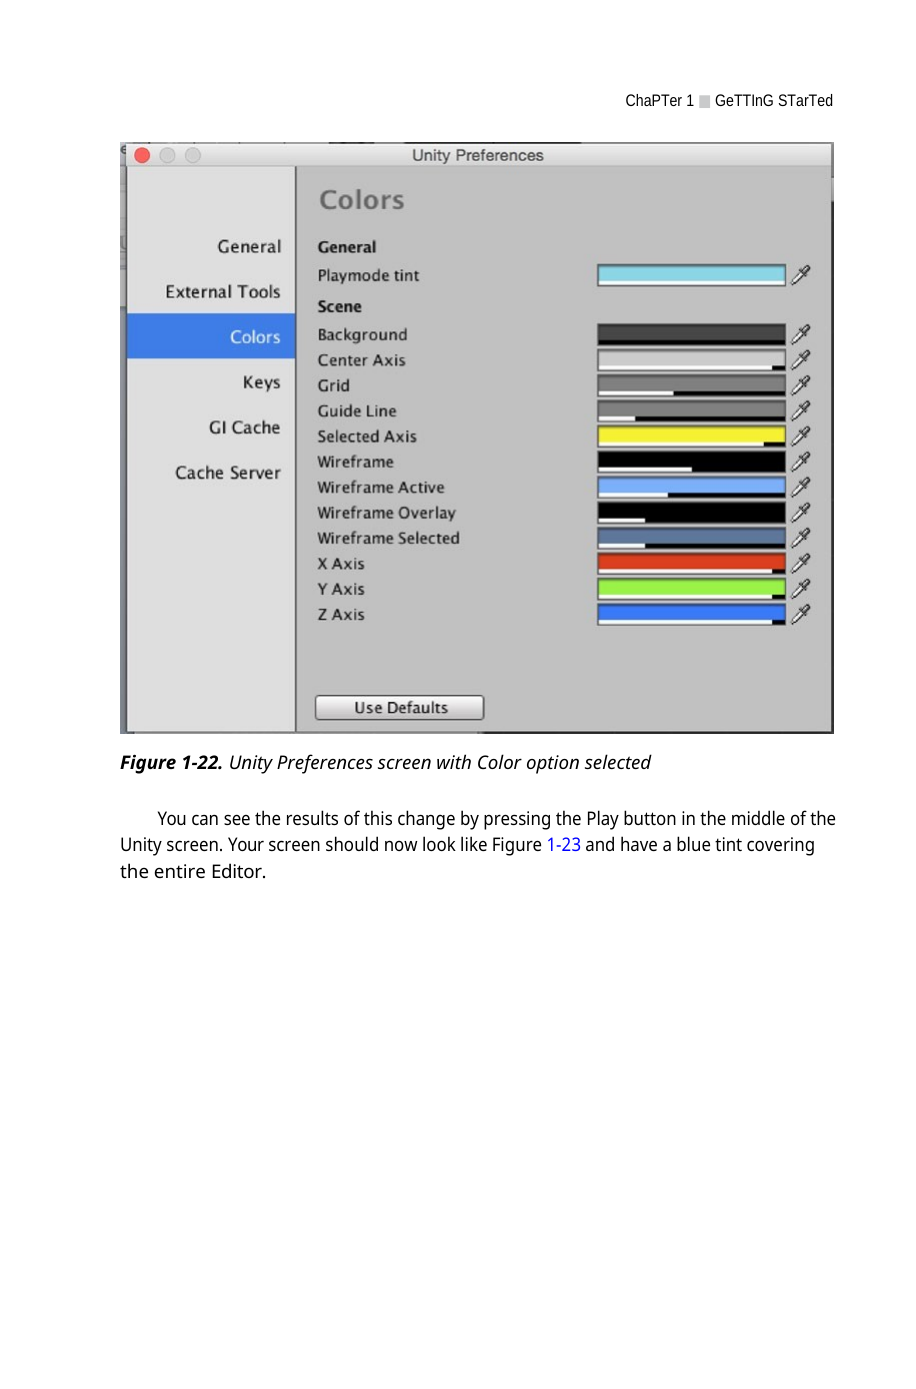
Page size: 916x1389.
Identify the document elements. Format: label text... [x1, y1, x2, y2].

picture [120, 142, 834, 734]
text ChaPTer 1 ■ GeTTInG STarTed [140, 89, 833, 112]
text You can see the results of this change by pressing the Play button in the middle of the Unity screen. Your screen should now look like Figure 1-23 and have a blue tint covering the entire Editor. [120, 806, 845, 883]
